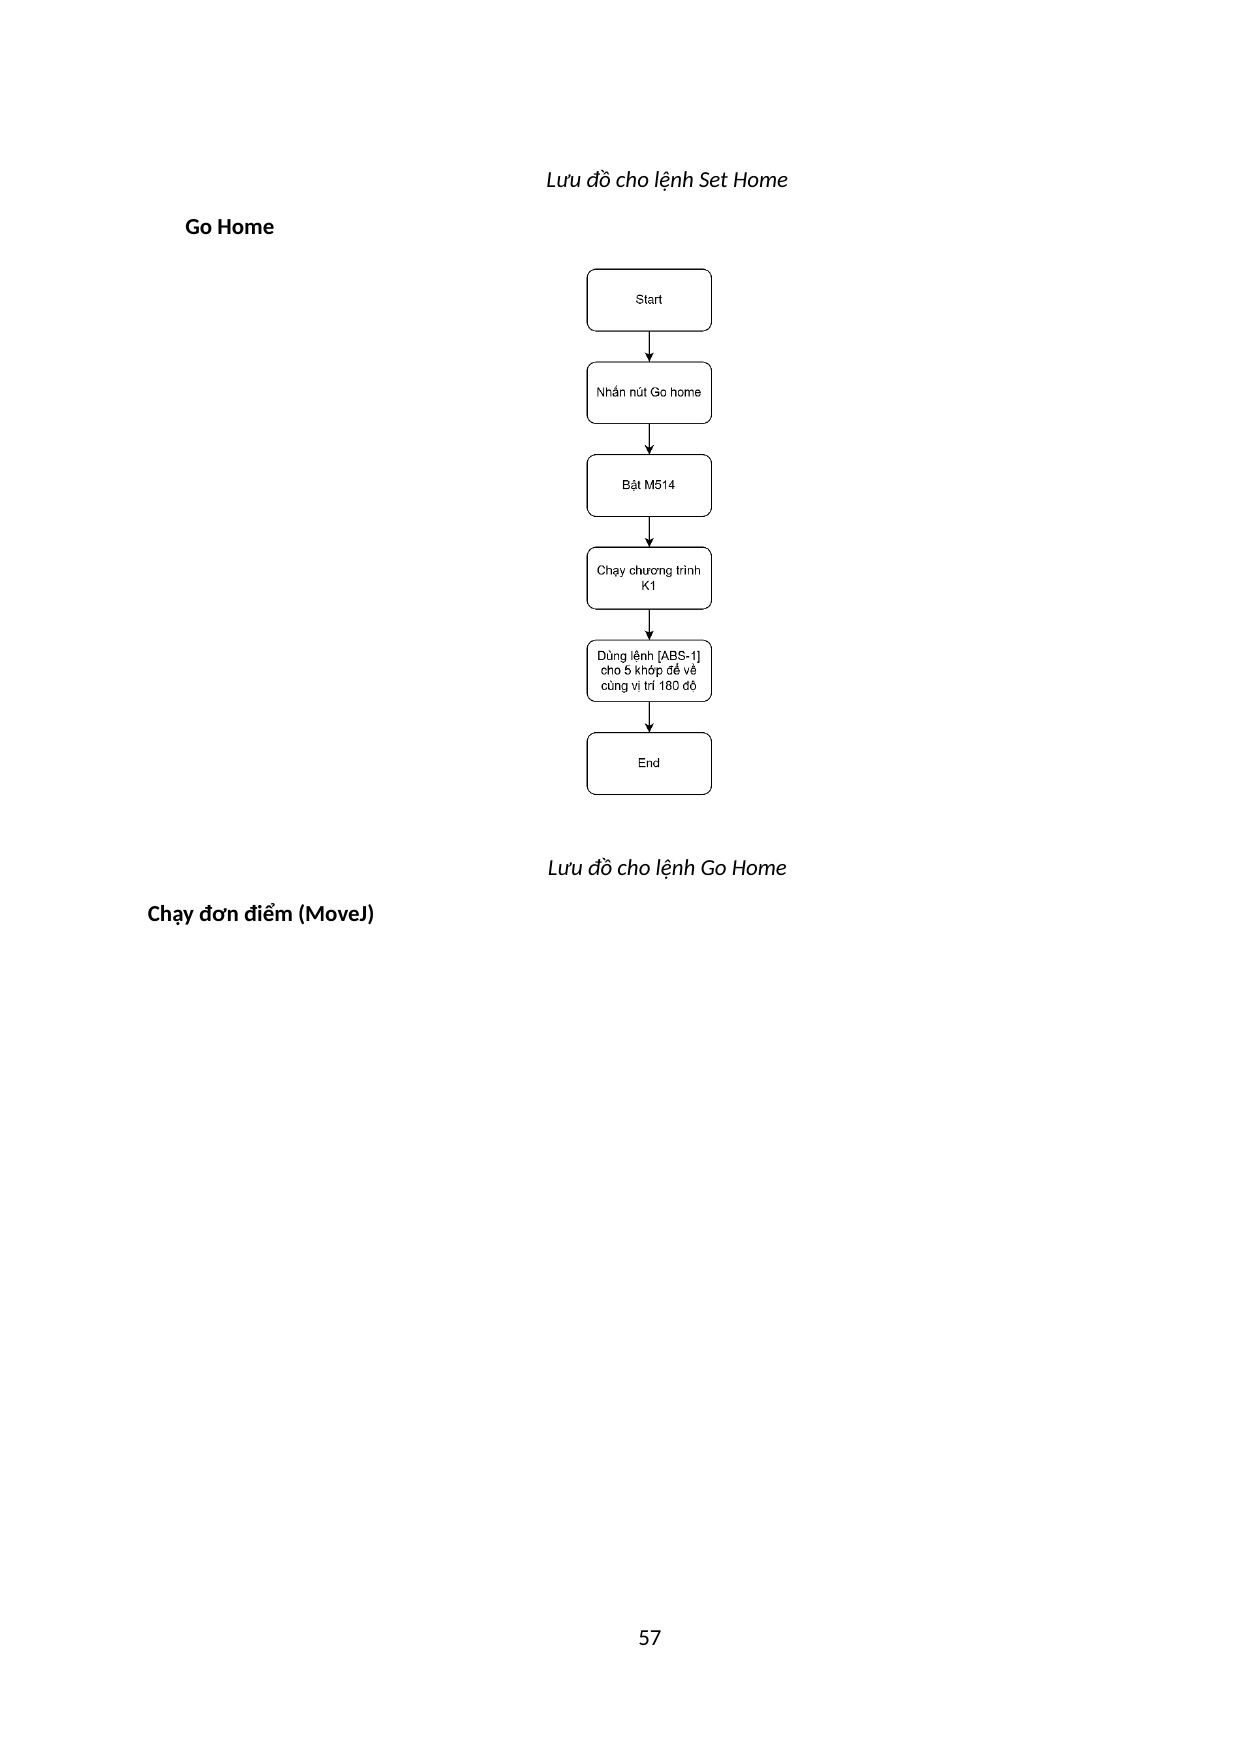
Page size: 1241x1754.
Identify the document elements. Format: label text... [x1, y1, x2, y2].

text Lưu đồ cho lệnh Set Home [185, 165, 1152, 193]
text Chạy đơn điểm (MoveJ) [148, 899, 1152, 928]
text Go Home [185, 212, 1152, 240]
text Lưu đồ cho lệnh Go Home [185, 853, 1152, 881]
picture [576, 258, 723, 806]
